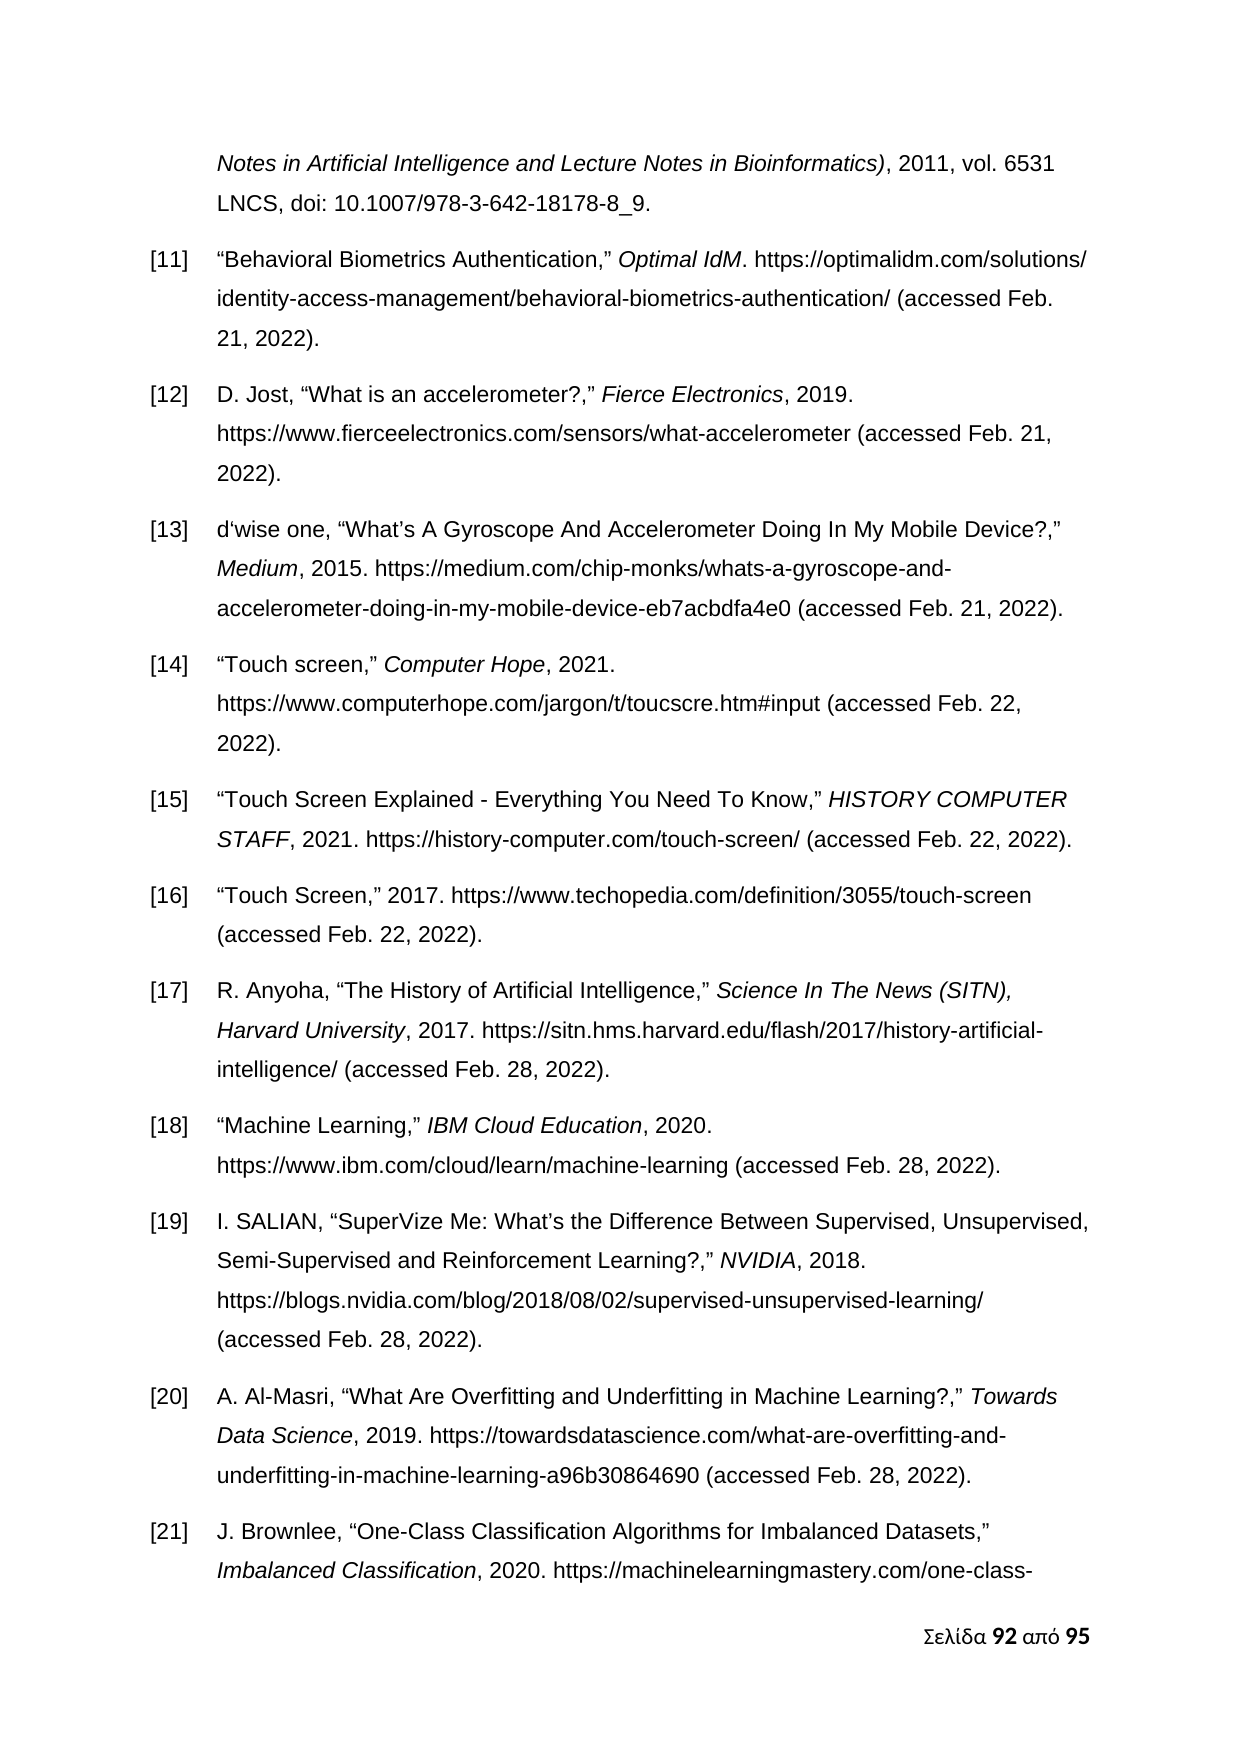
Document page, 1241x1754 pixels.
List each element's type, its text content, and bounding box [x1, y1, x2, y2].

text [11] “Behavioral Biometrics Authentication,” Optimal IdM. https://optimalidm.com/solutions/ identity-access-management/behavioral-biometrics-authentication/ (accessed Feb. 21, 2022). [150, 246, 1090, 351]
text [12] D. Jost, “What is an accelerometer?,” Fierce Electronics, 2019. https://www.fierceelectronics.com/sensors/what-accelerometer (accessed Feb. 21, 2022). [150, 381, 1090, 486]
text [14] “Touch screen,” Computer Hope, 2021. https://www.computerhope.com/jargon/t/toucscre.htm#input (accessed Feb. 22, 2022). [150, 651, 1090, 756]
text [150, 150, 1090, 216]
text [20] A. Al-Masri, “What Are Overfitting and Underfitting in Machine Learning?,” Towards Data Science, 2019. https://towardsdatascience.com/what-are-overfitting-and-underfitting-in-machine-learning-a96b30864690 (accessed Feb. 28, 2022). [150, 1383, 1090, 1488]
text [19] I. SALIAN, “SuperVize Me: What’s the Difference Between Supervised, Unsupervised, Semi-Supervised and Reinforcement Learning?,” NVIDIA, 2018. https://blogs.nvidia.com/blog/2018/08/02/supervised-unsupervised-learning/ (accessed Feb. 28, 2022). [150, 1208, 1090, 1353]
text [15] “Touch Screen Explained - Everything You Need To Know,” HISTORY COMPUTER STAFF, 2021. https://history-computer.com/touch-screen/ (accessed Feb. 22, 2022). [150, 786, 1090, 852]
text [18] “Machine Learning,” IBM Cloud Education, 2020. https://www.ibm.com/cloud/learn/machine-learning (accessed Feb. 28, 2022). [150, 1112, 1090, 1178]
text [150, 1518, 1090, 1583]
text [17] R. Anyoha, “The History of Artificial Intelligence,” Science In The News (SITN), Harvard University, 2017. https://sitn.hms.harvard.edu/flash/2017/history-artificial-intelligence/ (accessed Feb. 28, 2022). [150, 977, 1090, 1083]
text [13] d‘wise one, “What’s A Gyroscope And Accelerometer Doing In My Mobile Device?,” Medium, 2015. https://medium.com/chip-monks/whats-a-gyroscope-and-accelerometer-doing-in-my-mobile-device-eb7acbdfa4e0 (accessed Feb. 21, 2022). [150, 516, 1090, 621]
text [16] “Touch Screen,” 2017. https://www.techopedia.com/definition/3055/touch-screen (accessed Feb. 22, 2022). [150, 882, 1090, 947]
